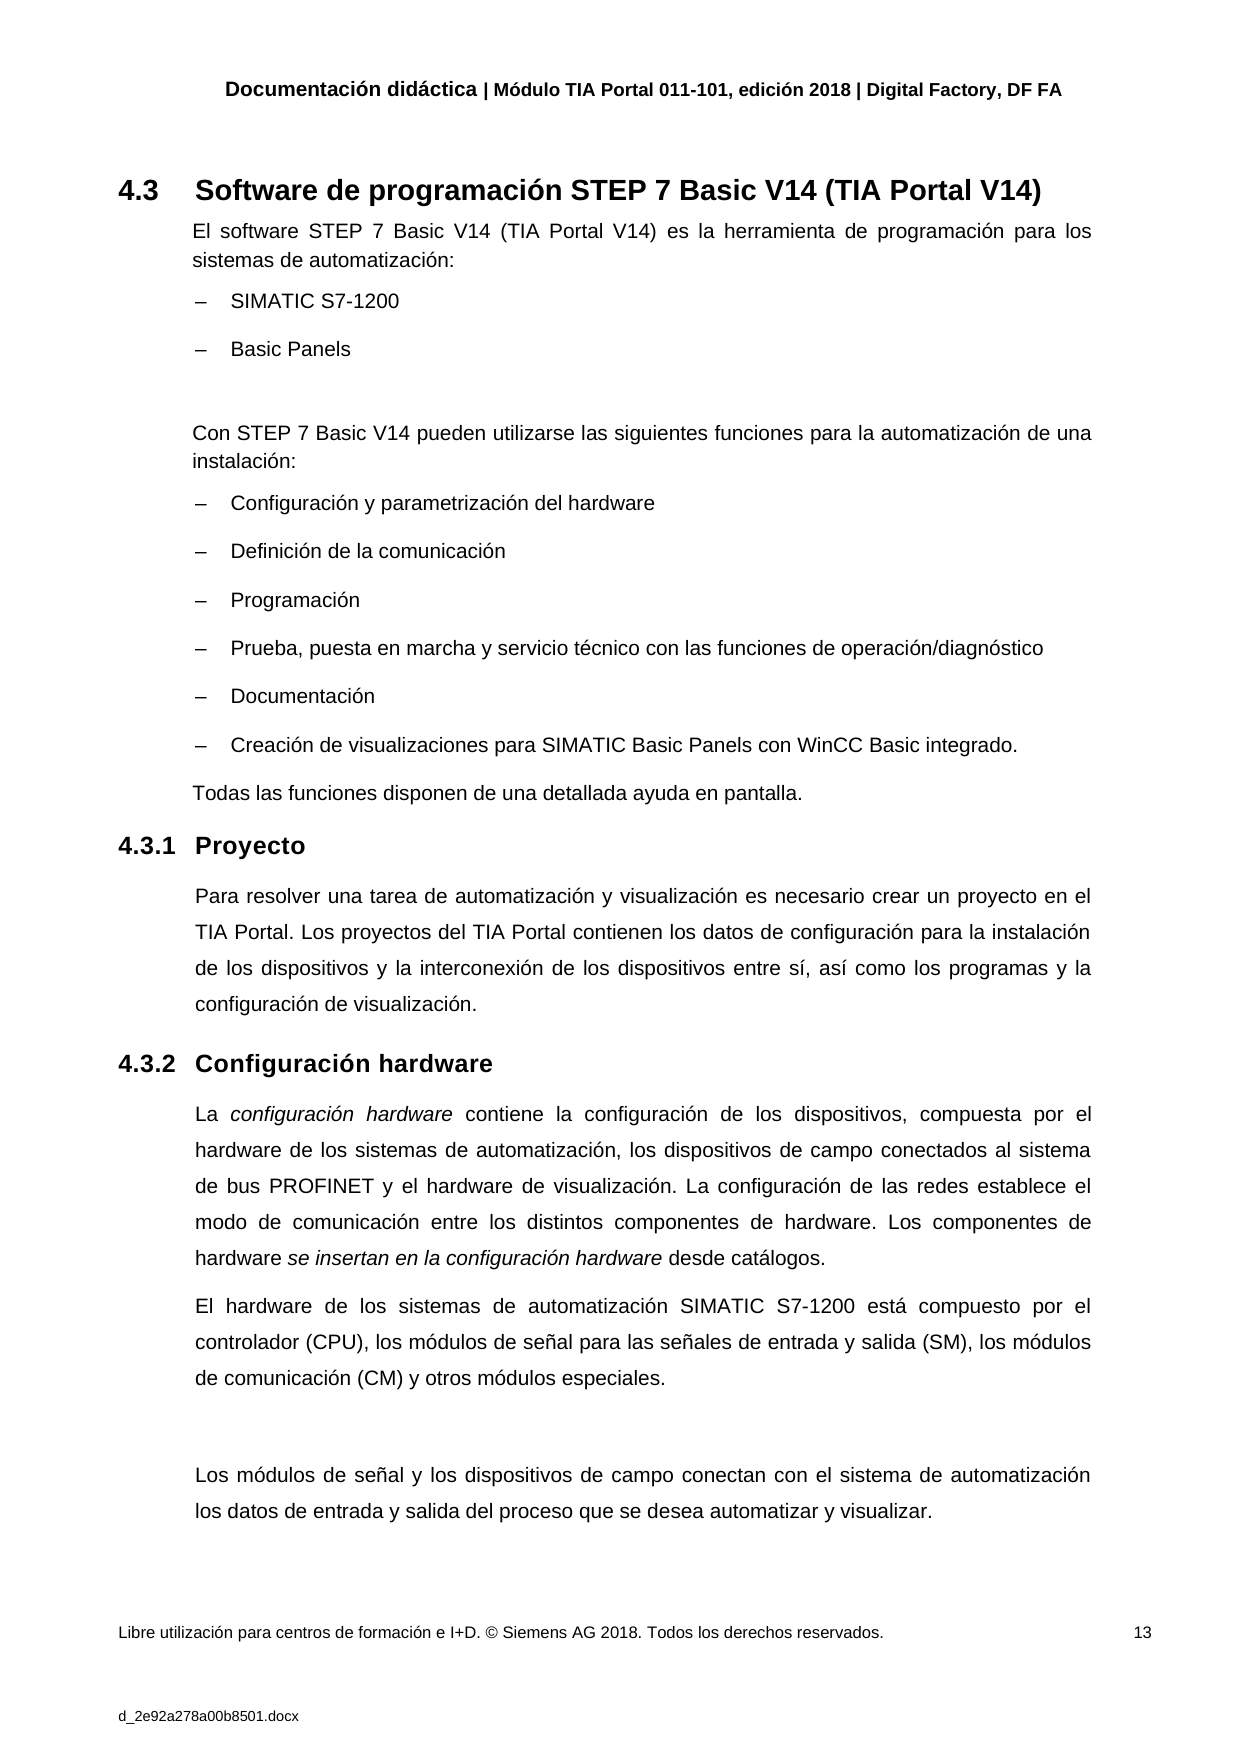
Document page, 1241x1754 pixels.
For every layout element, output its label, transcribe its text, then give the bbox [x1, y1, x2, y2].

text Para resolver una tarea de automatización y visualización es necesario crear un proyecto en el TIA Portal. Los proyectos del TIA Portal contienen los datos de configuración para la instalación de los dispositivos y la interconexión de los dispositivos entre sí, así como los programas y la configuración de visualización. [195, 884, 1092, 1016]
text Los módulos de señal y los dispositivos de campo conectan con el sistema de automatización los datos de entrada y salida del proceso que se desea automatizar y visualizar. [195, 1463, 1092, 1523]
list Prueba, puesta en marcha y servicio técnico con las funciones de operación/diagnóstico [195, 636, 1092, 660]
list Creación de visualizaciones para SIMATIC Basic Panels con WinCC Basic integrado. [195, 733, 1092, 757]
list Programación [195, 587, 1092, 611]
text Todas las funciones disponen de una detallada ayuda en pantalla. [192, 781, 1092, 805]
text El hardware de los sistemas de automatización SIMATIC S7-1200 está compuesto por el controlador (CPU), los módulos de señal para las señales de entrada y salida (SM), los módulos de comunicación (CM) y otros módulos especiales. [195, 1294, 1092, 1390]
list SIMATIC S7-1200 [195, 289, 1092, 313]
text La configuración hardware contiene la configuración de los dispositivos, compuesta por el hardware de los sistemas de automatización, los dispositivos de campo conectados al sistema de bus PROFINET y el hardware de visualización. La configuración de las redes establece el modo de comunicación entre los distintos componentes de hardware. Los componentes de hardware se insertan en la configuración hardware desde catálogos. [195, 1102, 1092, 1269]
subtitle Configuración hardware [118, 1049, 1092, 1077]
list Documentación [195, 684, 1092, 708]
list Basic Panels [195, 337, 1092, 361]
list Definición de la comunicación [195, 539, 1092, 563]
text El software STEP 7 Basic V14 (TIA Portal V14) es la herramienta de programación para los sistemas de automatización: [192, 219, 1092, 271]
list Configuración y parametrización del hardware [195, 491, 1092, 514]
subtitle Software de programación STEP 7 Basic V14 (TIA Portal V14) [118, 173, 1092, 206]
text Con STEP 7 Basic V14 pueden utilizarse las siguientes funciones para la automatización de una instalación: [192, 421, 1092, 473]
subtitle Proyecto [118, 831, 1092, 859]
